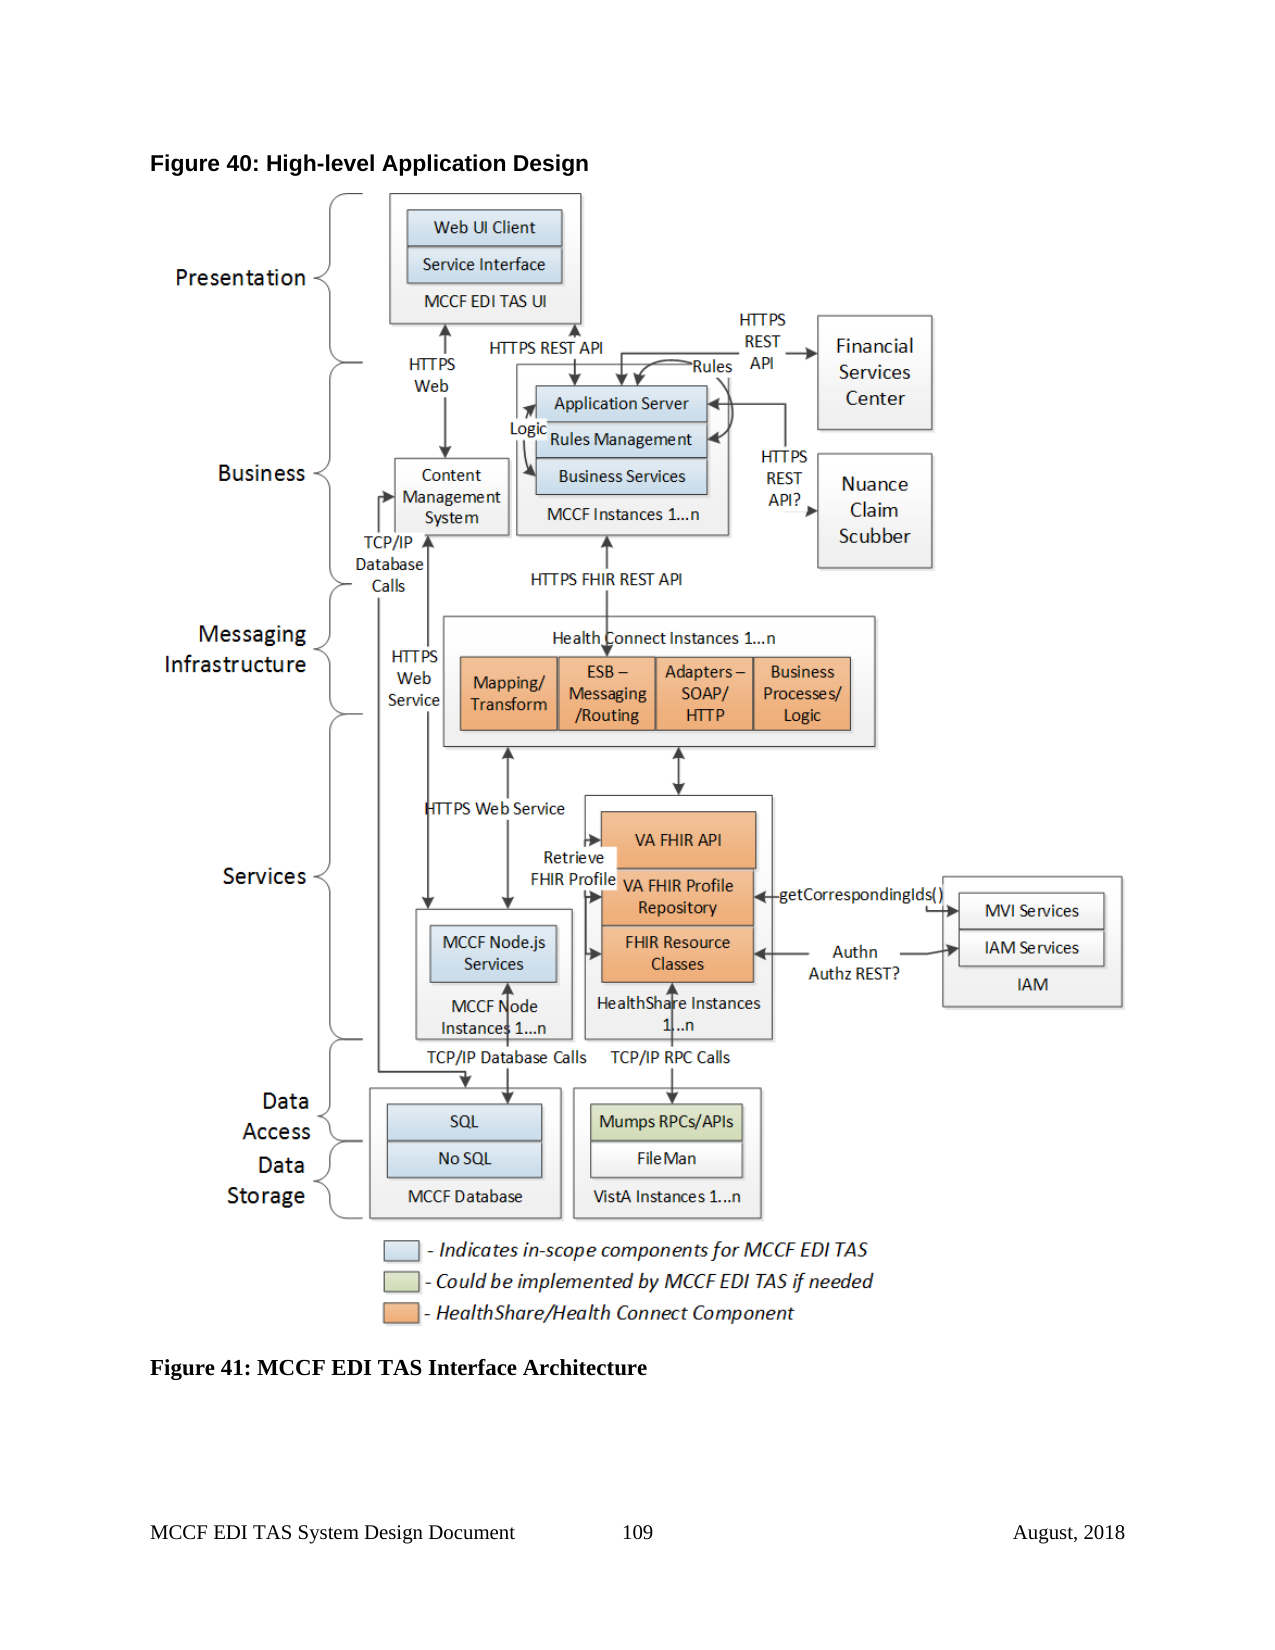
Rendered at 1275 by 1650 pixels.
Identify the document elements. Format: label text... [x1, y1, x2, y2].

picture [150, 192, 1125, 1337]
text Figure 40: High-level Application Design [150, 150, 1125, 176]
text Figure 41: MCCF EDI TAS Interface Architecture [150, 1354, 1125, 1380]
